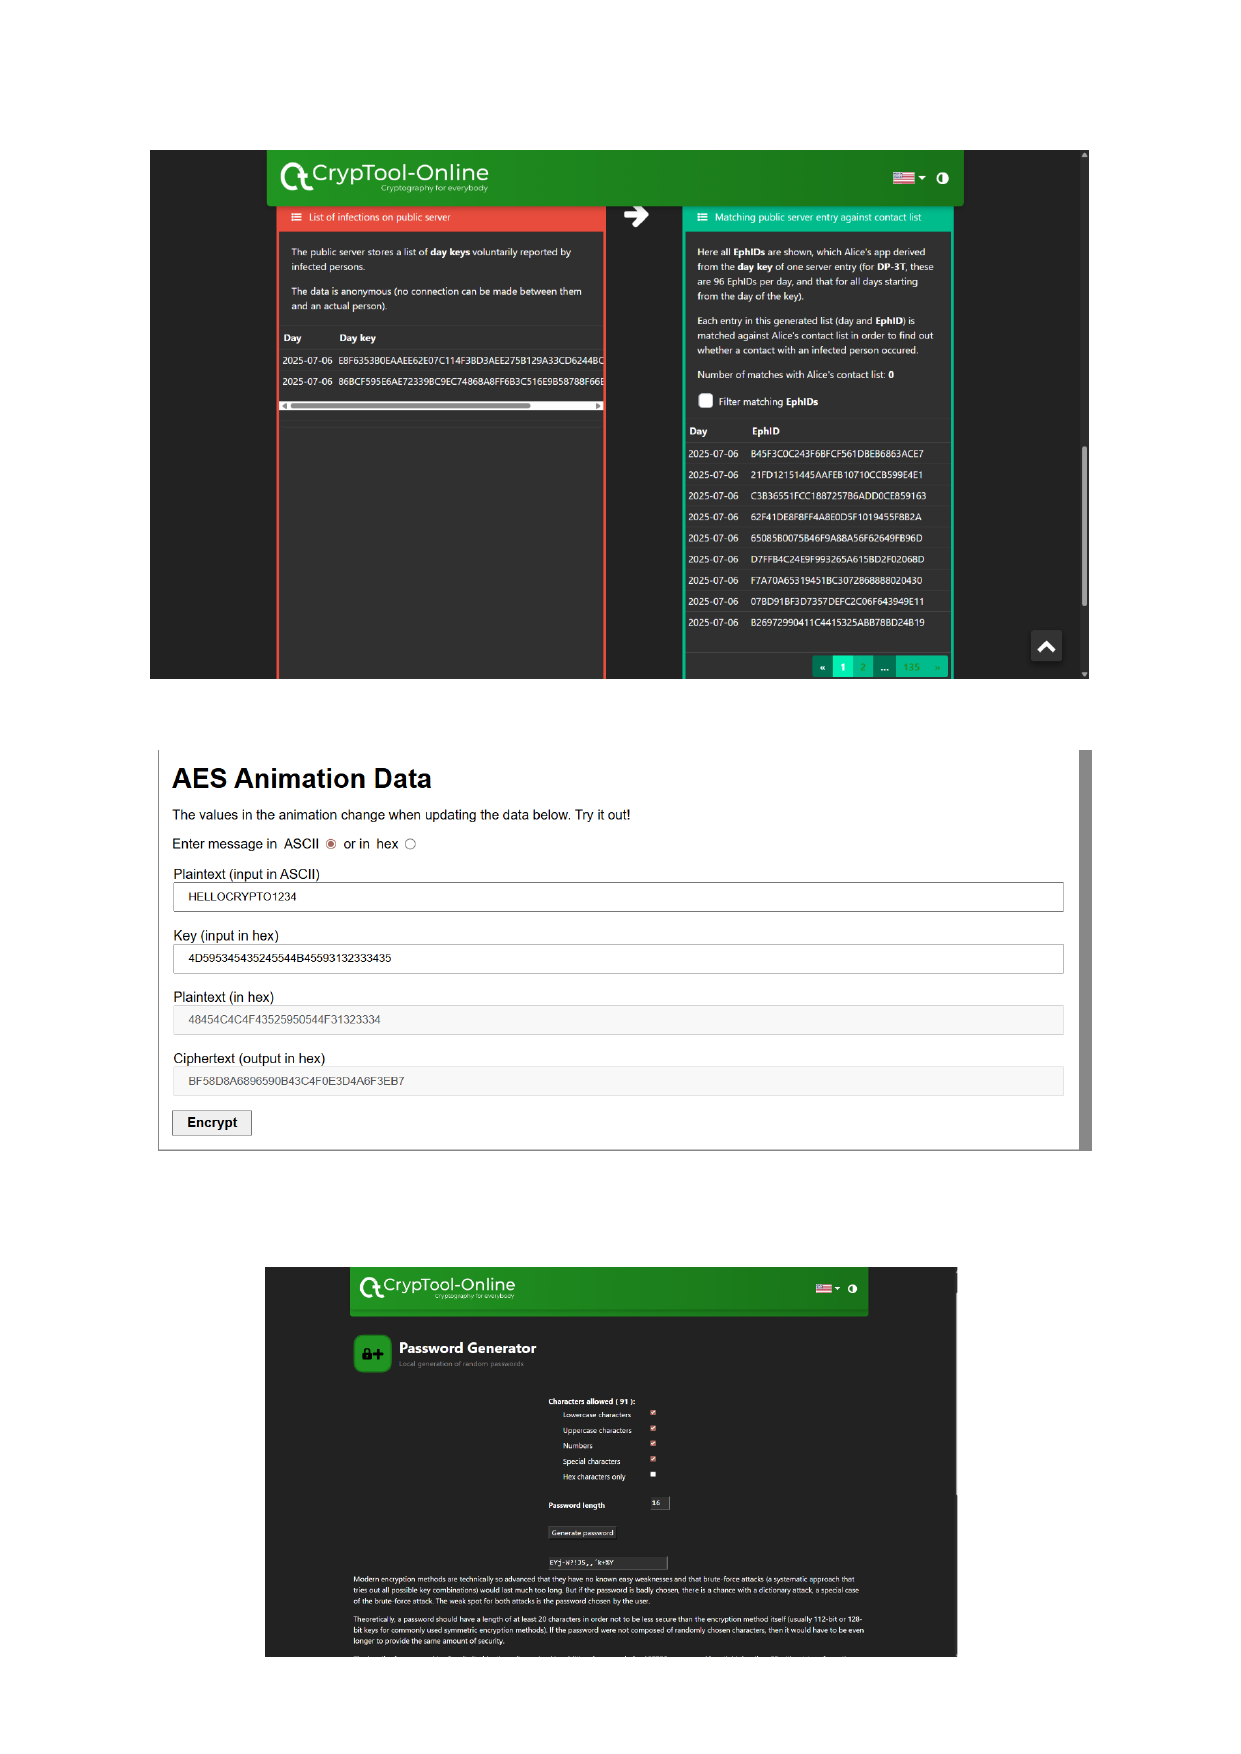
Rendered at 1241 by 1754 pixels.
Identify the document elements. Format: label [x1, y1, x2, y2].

picture [150, 150, 1089, 679]
picture [263, 1267, 958, 1655]
picture [157, 750, 1091, 1150]
